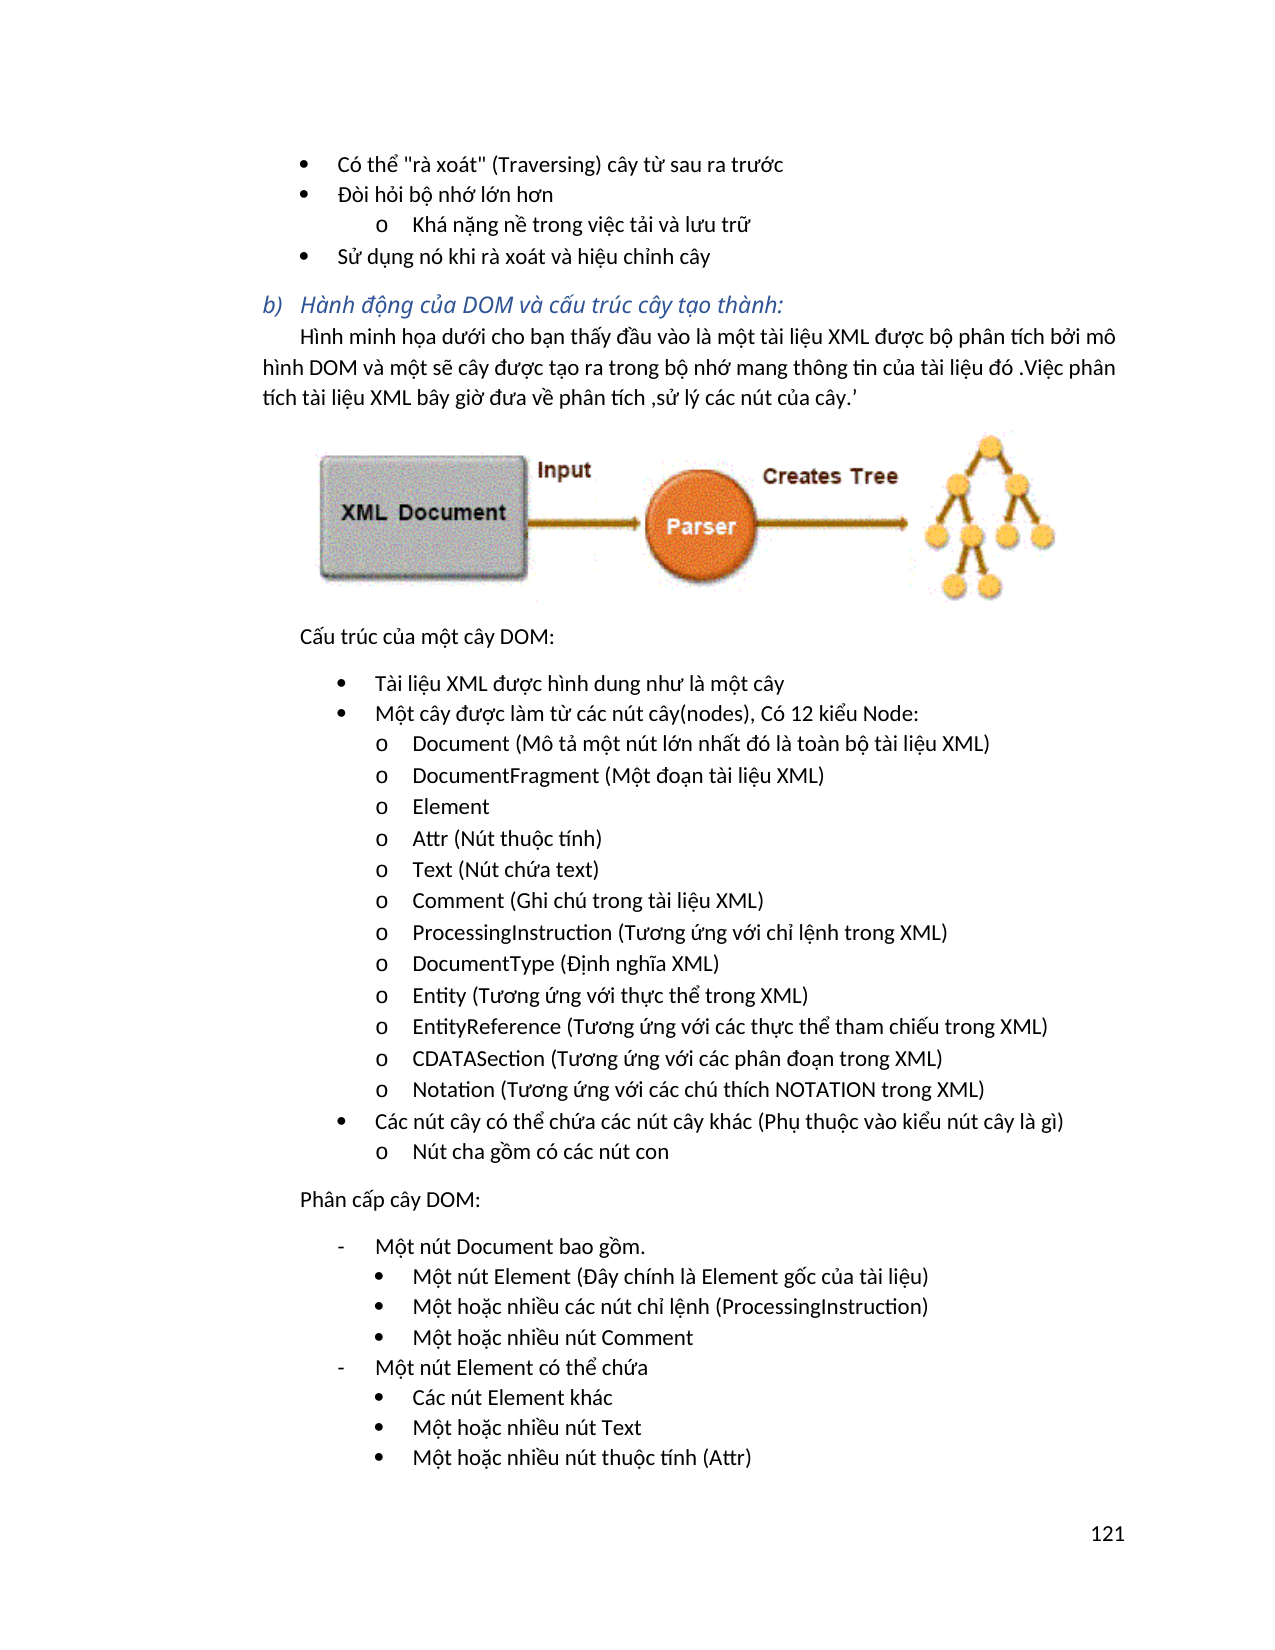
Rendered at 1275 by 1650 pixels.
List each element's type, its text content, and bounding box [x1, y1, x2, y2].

list Một nút Element (Đây chính là Element gốc của tài liệu) [375, 1262, 1125, 1290]
list DocumentFragment (Một đoạn tài liệu XML) [375, 761, 1125, 790]
list Comment (Ghi chú trong tài liệu XML) [375, 887, 1125, 916]
text Phân cấp cây DOM: [262, 1185, 1125, 1213]
list EntityReference (Tương ứng với các thực thể tham chiếu trong XML) [375, 1012, 1125, 1042]
list Một nút Document bao gồm. [337, 1232, 1125, 1260]
list CDATASection (Tương ứng với các phân đoạn trong XML) [375, 1044, 1125, 1073]
picture [300, 429, 1077, 604]
list DocumentType (Định nghĩa XML) [375, 949, 1125, 979]
list Attr (Nút thuộc tính) [375, 824, 1125, 853]
list Text (Nút chứa text) [375, 855, 1125, 884]
list Một hoặc nhiều nút thuộc tính (Attr) [375, 1443, 1125, 1472]
list Đòi hỏi bộ nhớ lớn hơn [300, 180, 1125, 208]
subtitle Hành động của DOM và cấu trúc cây tạo thành: [262, 289, 1125, 320]
list Nút cha gồm có các nút con [375, 1137, 1125, 1166]
list Document (Mô tả một nút lớn nhất đó là toàn bộ tài liệu XML) [375, 729, 1125, 758]
list Một cây được làm từ các nút cây(nodes), Có 12 kiểu Node: [337, 699, 1125, 727]
list Các nút cây có thể chứa các nút cây khác (Phụ thuộc vào kiểu nút cây là gì) [337, 1107, 1125, 1135]
list Khá nặng nề trong việc tải và lưu trữ [375, 210, 1125, 239]
list Một nút Element có thể chứa [337, 1353, 1125, 1381]
text Hình minh họa dưới cho bạn thấy đầu vào là một tài liệu XML được bộ phân tích bởi mô hình DOM và một sẽ cây được tạo ra trong bộ nhớ mang thông tin của tài liệu đó .Việc phân tích tài liệu XML bây giờ đưa về phân tích ,sử lý các nút của cây.’ [262, 322, 1125, 411]
list Element [375, 792, 1125, 821]
list Tài liệu XML được hình dung như là một cây [337, 669, 1125, 697]
list Một hoặc nhiều nút Comment [375, 1323, 1125, 1351]
list Notation (Tương ứng với các chú thích NOTATION trong XML) [375, 1075, 1125, 1104]
list Sử dụng nó khi rà xoát và hiệu chỉnh cây [300, 242, 1125, 270]
list Một hoặc nhiều nút Text [375, 1413, 1125, 1441]
list ProcessingInstruction (Tương ứng với chỉ lệnh trong XML) [375, 918, 1125, 947]
text Cấu trúc của một cây DOM: [262, 622, 1125, 650]
list Có thể "rà xoát" (Traversing) cây từ sau ra trước [300, 150, 1125, 178]
list Một hoặc nhiều các nút chỉ lệnh (ProcessingInstruction) [375, 1292, 1125, 1321]
list Các nút Element khác [375, 1383, 1125, 1411]
list Entity (Tương ứng với thực thể trong XML) [375, 981, 1125, 1010]
